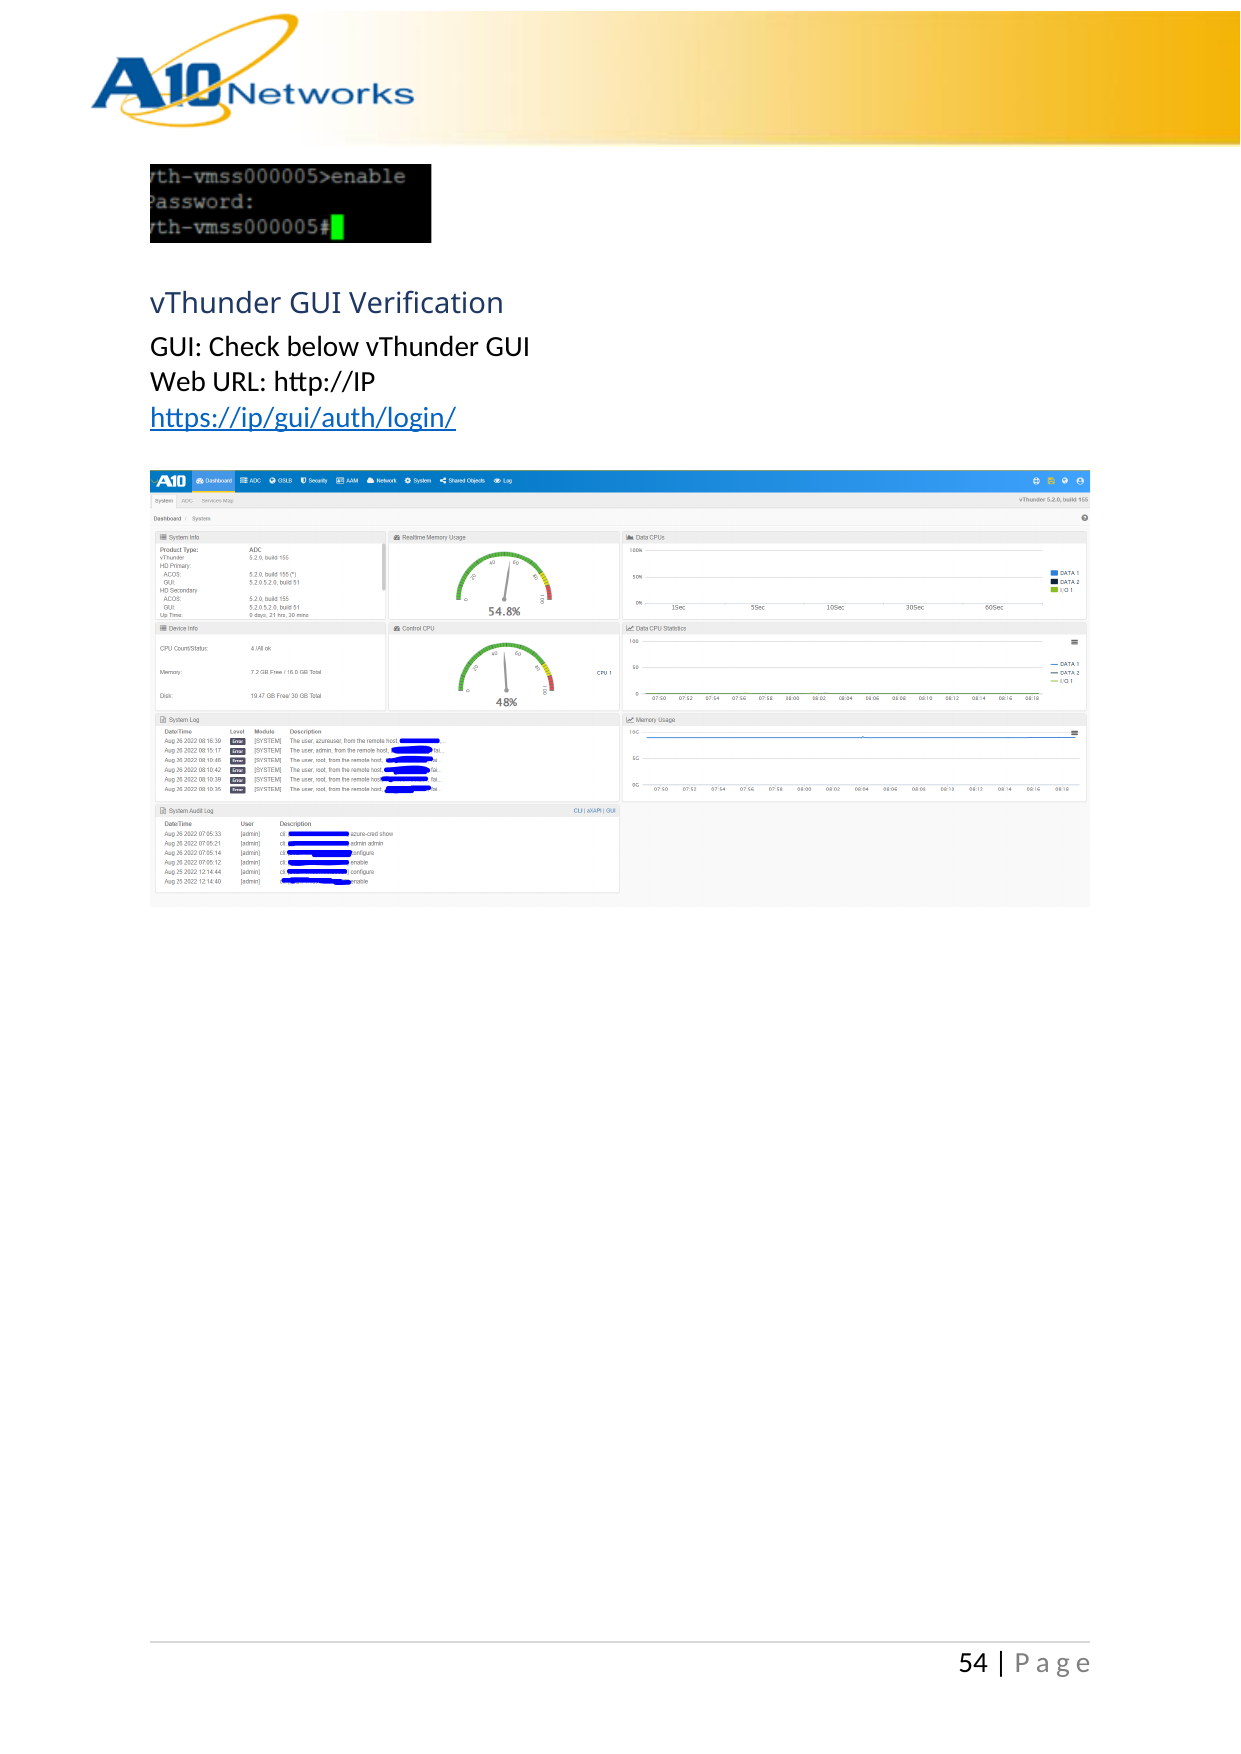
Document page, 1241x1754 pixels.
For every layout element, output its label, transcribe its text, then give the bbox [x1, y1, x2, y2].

subtitle vThunder GUI Verification [150, 282, 1090, 322]
text https://ip/gui/auth/login/ [150, 399, 1090, 435]
text Web URL: http://IP [150, 363, 1090, 399]
picture [0, 11, 1241, 147]
picture [150, 164, 432, 243]
picture [150, 470, 1091, 907]
text GUI: Check below vThunder GUI [150, 328, 1090, 363]
